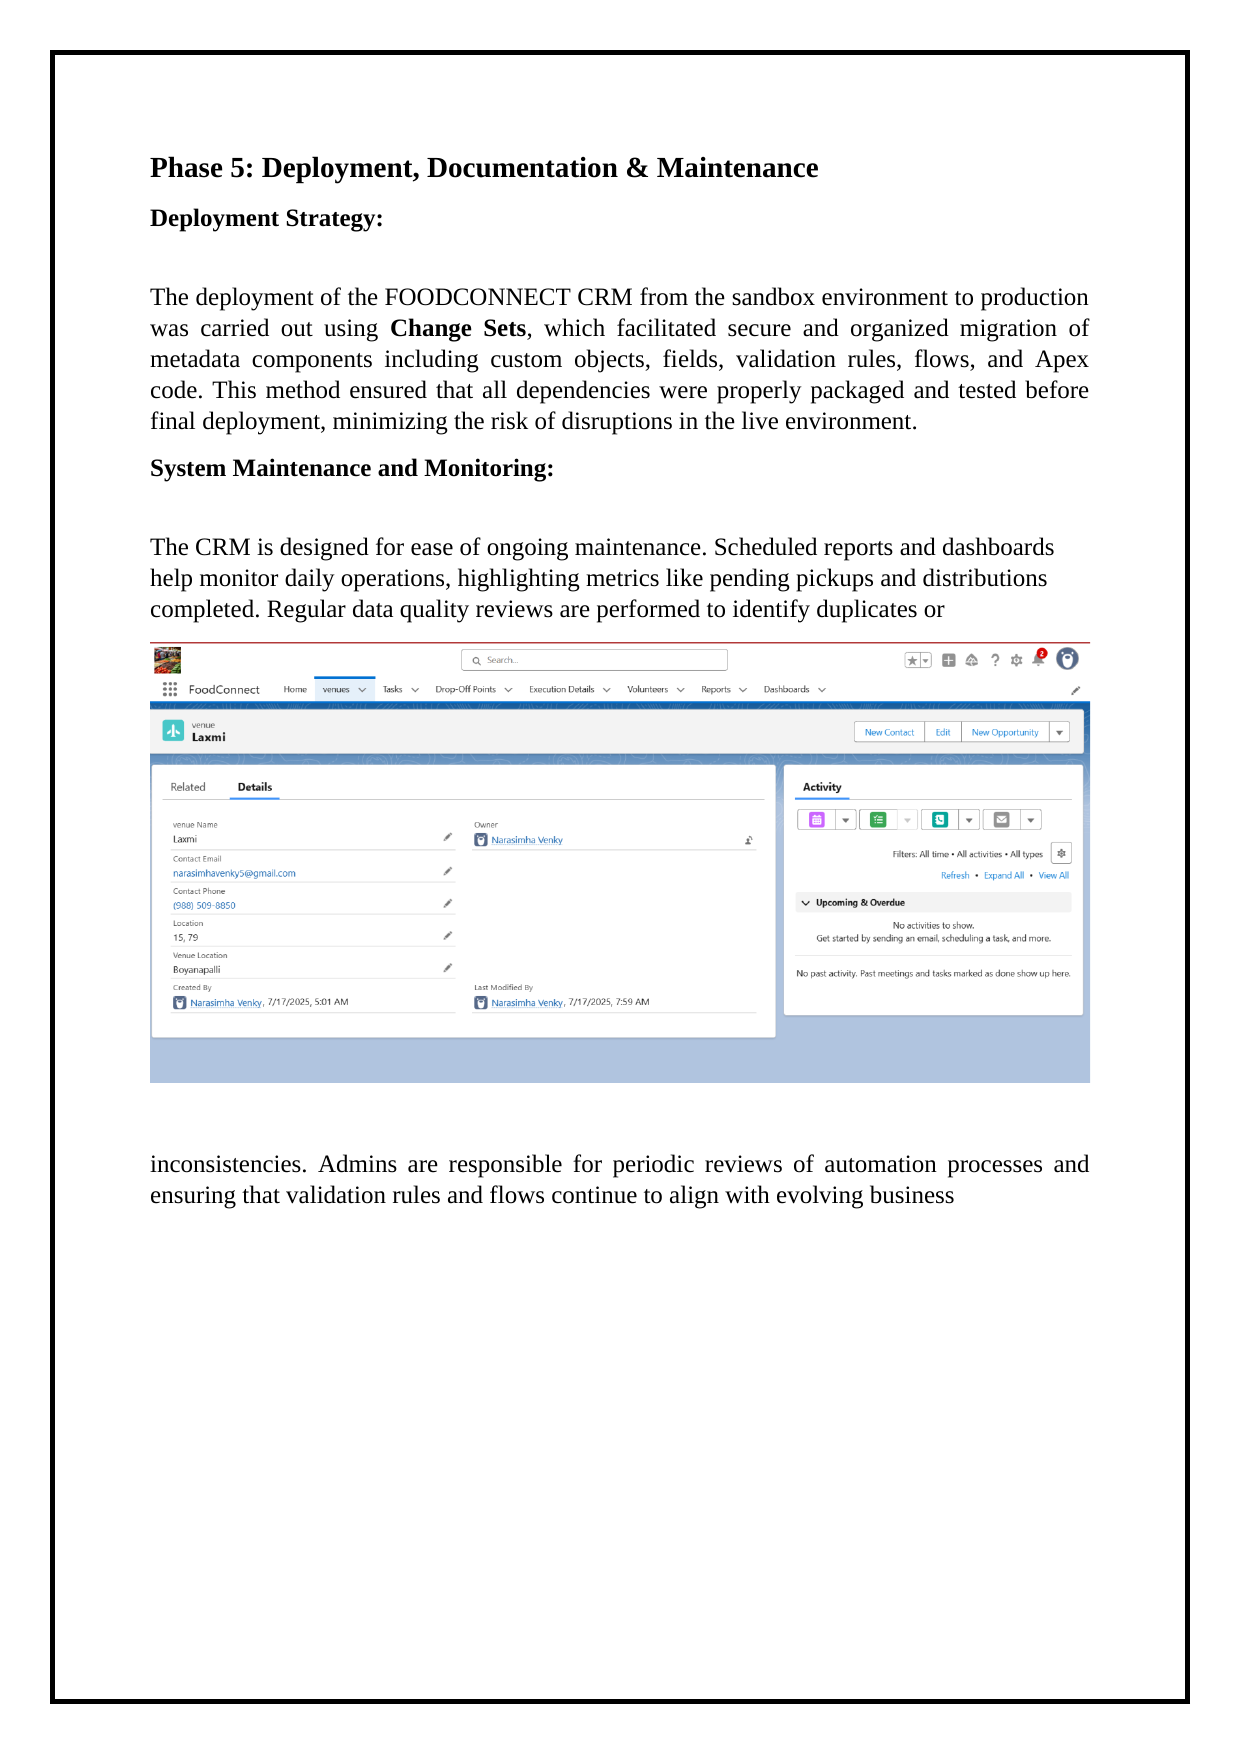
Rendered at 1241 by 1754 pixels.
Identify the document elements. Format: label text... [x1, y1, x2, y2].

text The deployment of the FOODCONNECT CRM from the sandbox environment to production was carried out using Change Sets, which facilitated secure and organized migration of metadata components including custom objects, fields, validation rules, flows, and Apex code. This method ensured that all dependencies were properly packaged and tested before final deployment, minimizing the risk of disruptions in the live environment. [150, 251, 1090, 434]
picture [150, 642, 1091, 1083]
text inconsistencies. Admins are responsible for periodic reviews of automation processes and ensuring that validation rules and flows continue to align with evolving business [150, 1149, 1090, 1209]
text The CRM is designed for ease of ongoing maintenance. Scheduled reports and dashboards help monitor daily operations, highlighting metrics like pending pickups and distributions completed. Regular data quality reviews are performed to identify duplicates or [150, 501, 1090, 623]
text System Maintenance and Monitoring: [150, 453, 1090, 482]
text Phase 5: Deployment, Documentation & Maintenance [150, 150, 1090, 183]
text Deployment Strategy: [150, 203, 1090, 232]
